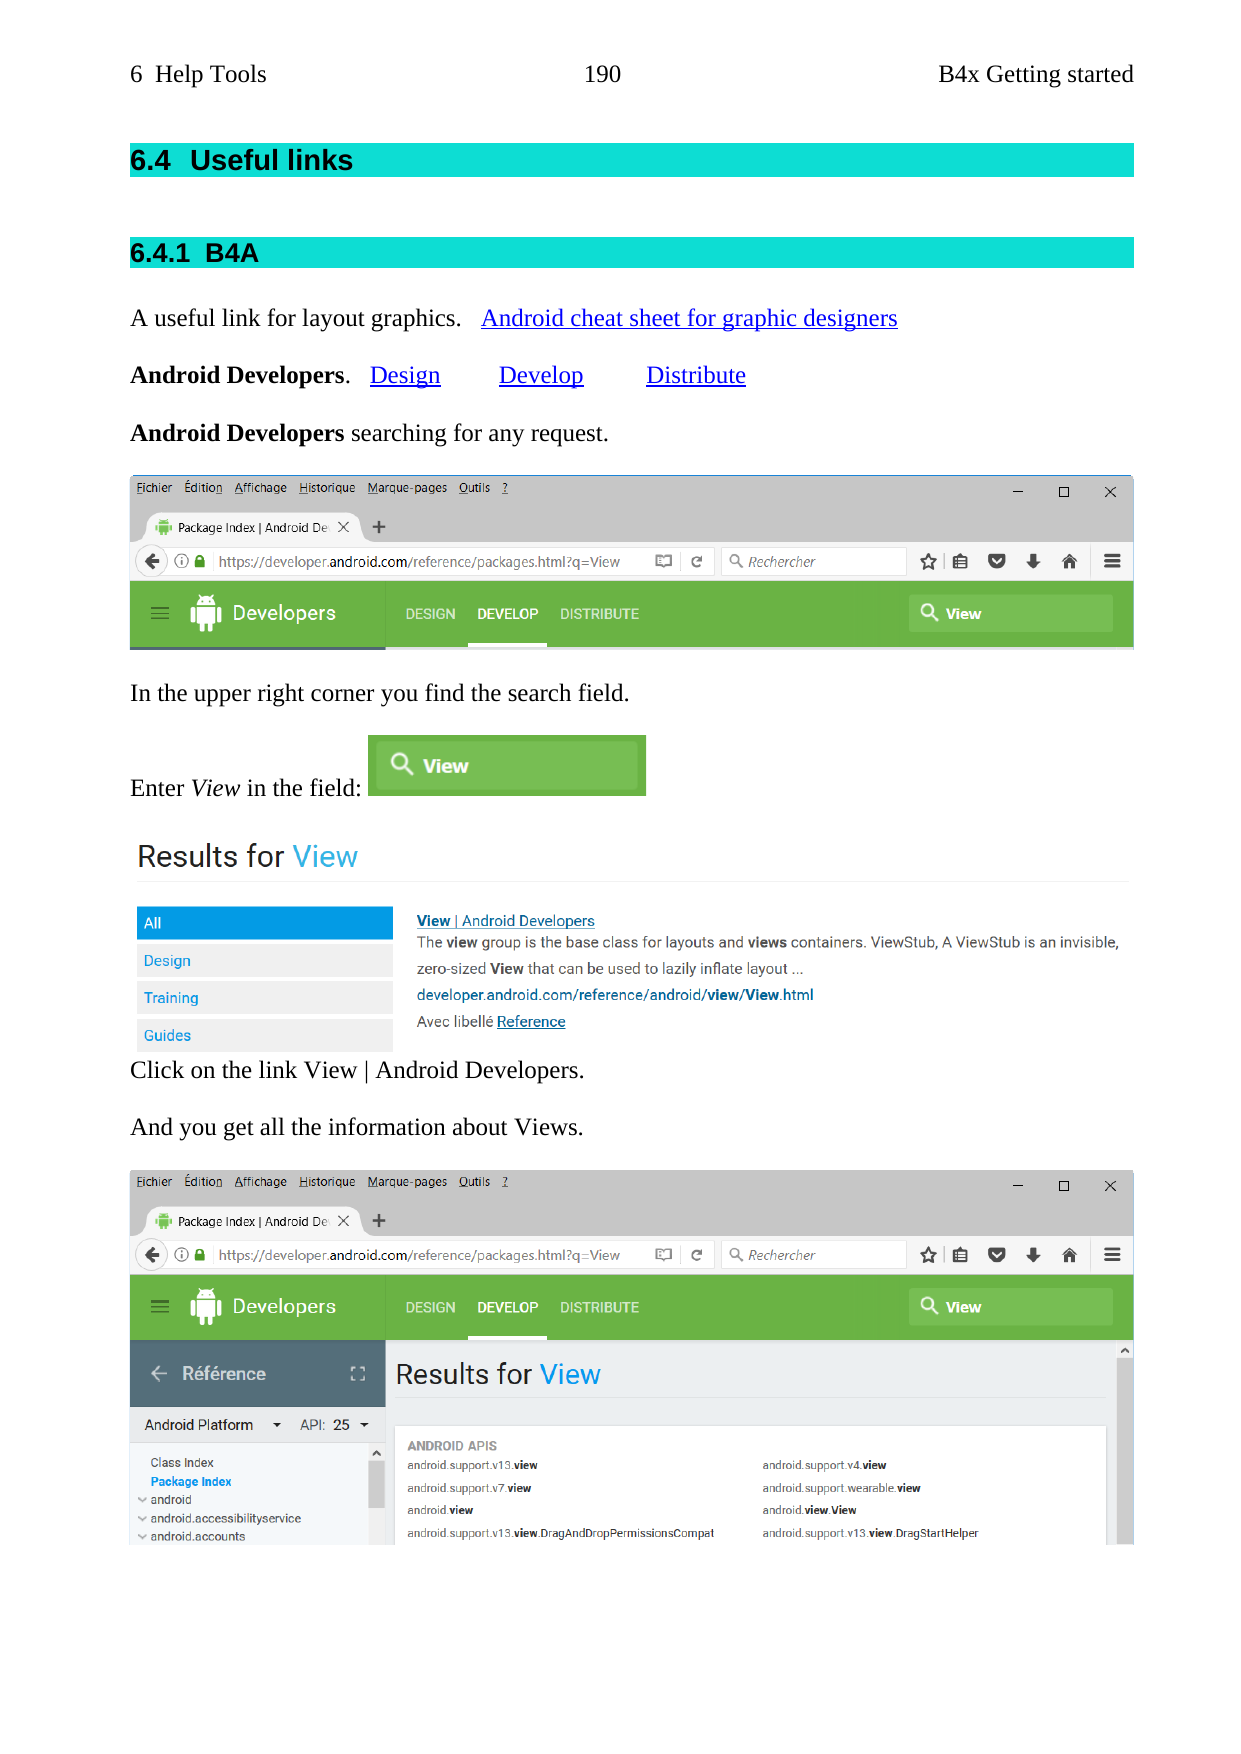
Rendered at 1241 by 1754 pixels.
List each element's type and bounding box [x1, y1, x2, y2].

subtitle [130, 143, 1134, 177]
picture [125, 840, 1129, 1055]
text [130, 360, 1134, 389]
picture [368, 735, 647, 796]
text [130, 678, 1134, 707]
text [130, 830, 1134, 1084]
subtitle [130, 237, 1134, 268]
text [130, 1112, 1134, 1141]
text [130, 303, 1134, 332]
picture [129, 475, 1134, 650]
picture [129, 1170, 1134, 1545]
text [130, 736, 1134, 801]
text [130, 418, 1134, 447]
